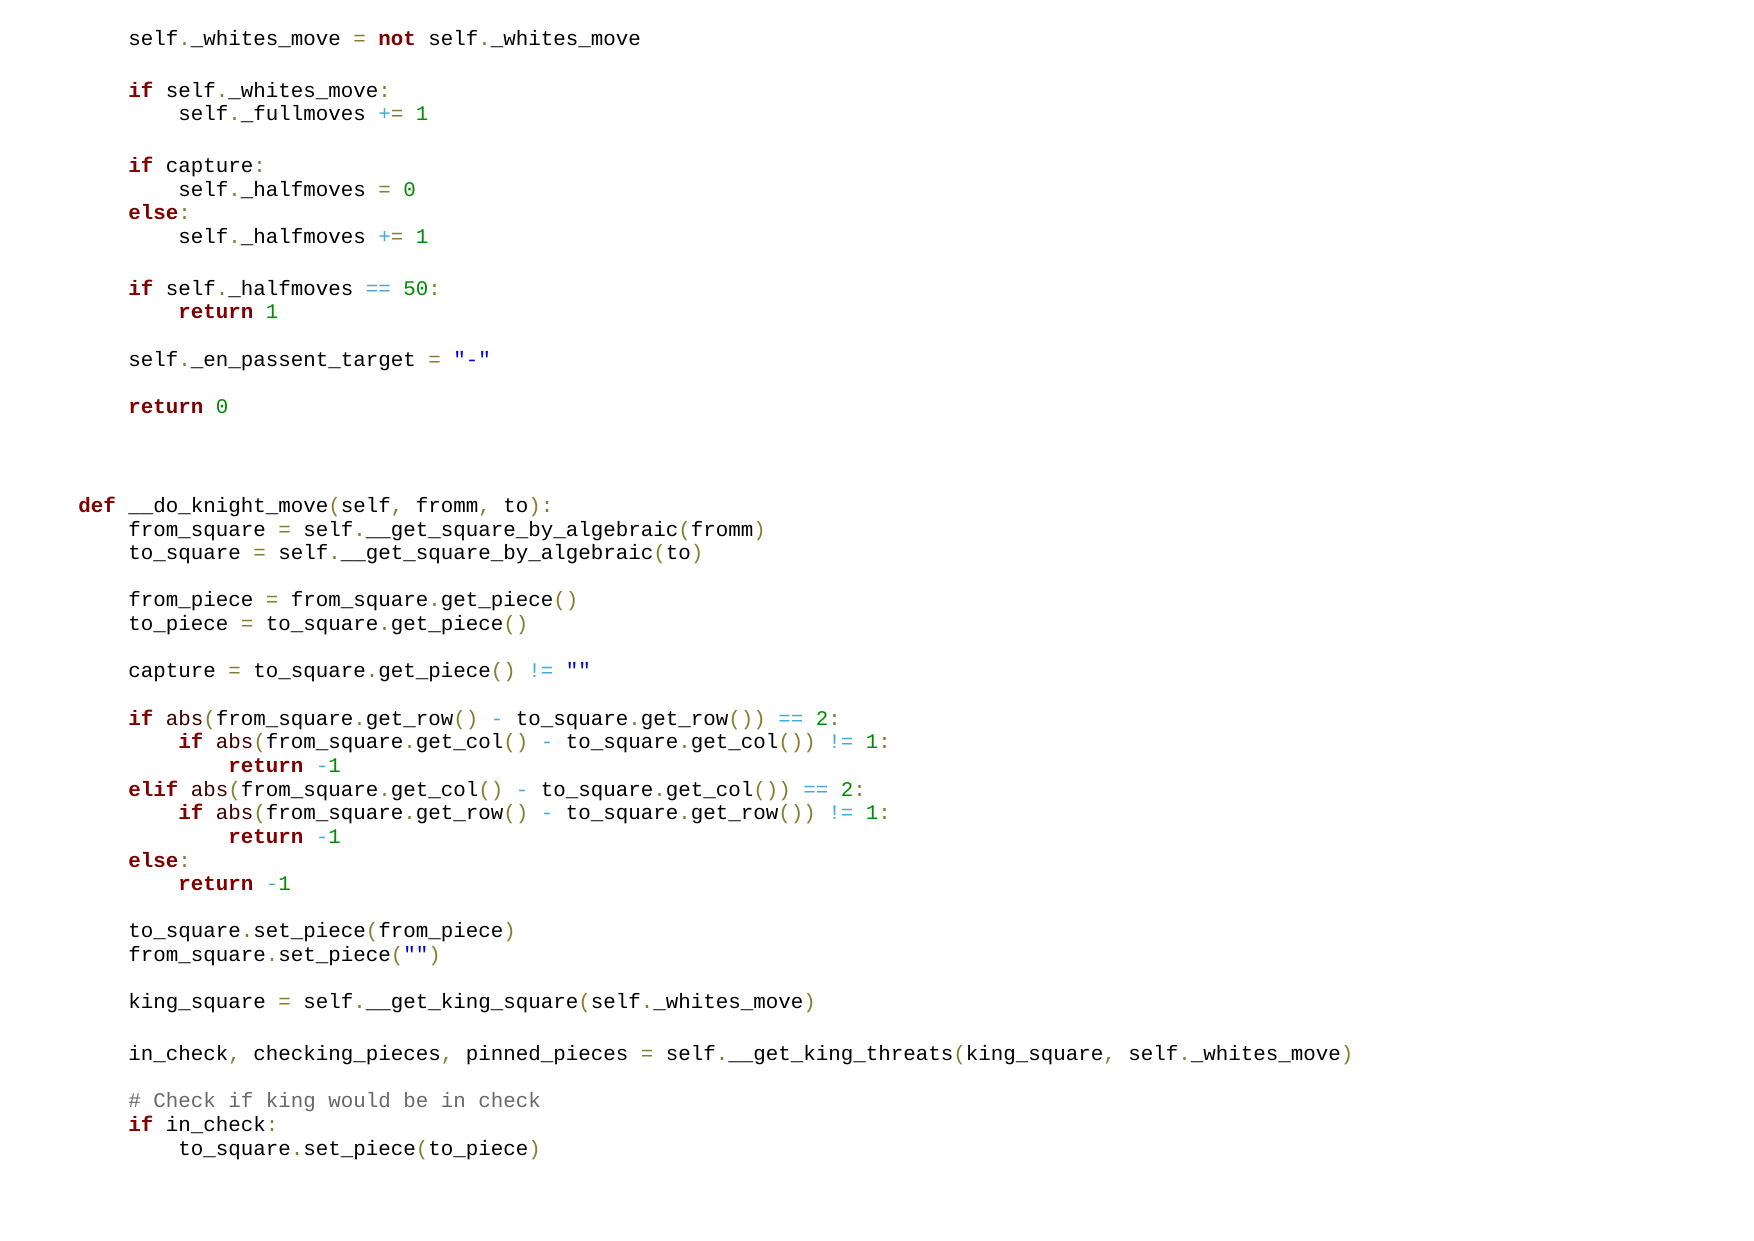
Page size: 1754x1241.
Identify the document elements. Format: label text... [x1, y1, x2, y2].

text self._fullmoves += 1 [28, 103, 1725, 127]
text if self._halfmoves == 50: [28, 278, 1725, 301]
text if abs(from_square.get_row() - to_square.get_row()) == 2: [28, 708, 1725, 731]
text if abs(from_square.get_row() - to_square.get_row()) != 1: [28, 802, 1725, 826]
text def __do_knight_move(self, fromm, to): [28, 495, 1725, 518]
text return -1 [28, 826, 1725, 849]
text return 0 [28, 396, 1725, 419]
text self._halfmoves = 0 [28, 179, 1725, 202]
text self._halfmoves += 1 [28, 226, 1725, 250]
text to_square = self.__get_square_by_algebraic(to) [28, 542, 1725, 566]
text return -1 [28, 755, 1725, 779]
text king_square = self.__get_king_square(self._whites_move) [28, 991, 1725, 1015]
text if capture: [28, 155, 1725, 179]
text to_square.set_piece(to_piece) [28, 1138, 1725, 1161]
text if in_check: [28, 1114, 1725, 1138]
text from_square.set_piece("") [28, 944, 1725, 968]
text self._en_passent_target = "-" [28, 349, 1725, 372]
text # Check if king would be in check [28, 1090, 1725, 1114]
text to_square.set_piece(from_piece) [28, 921, 1725, 944]
text to_piece = to_square.get_piece() [28, 613, 1725, 637]
text from_square = self.__get_square_by_algebraic(fromm) [28, 518, 1725, 542]
text self._whites_move = not self._whites_move [28, 28, 1725, 52]
text else: [28, 849, 1725, 873]
text in_check, checking_pieces, pinned_pieces = self.__get_king_threats(king_square, self._whites_move) [28, 1043, 1725, 1067]
text if abs(from_square.get_col() - to_square.get_col()) != 1: [28, 731, 1725, 755]
text return -1 [28, 873, 1725, 897]
text else: [28, 202, 1725, 226]
text capture = to_square.get_piece() != "" [28, 660, 1725, 684]
text return 1 [28, 301, 1725, 325]
text elif abs(from_square.get_col() - to_square.get_col()) == 2: [28, 779, 1725, 802]
text from_piece = from_square.get_piece() [28, 589, 1725, 613]
text if self._whites_move: [28, 80, 1725, 103]
